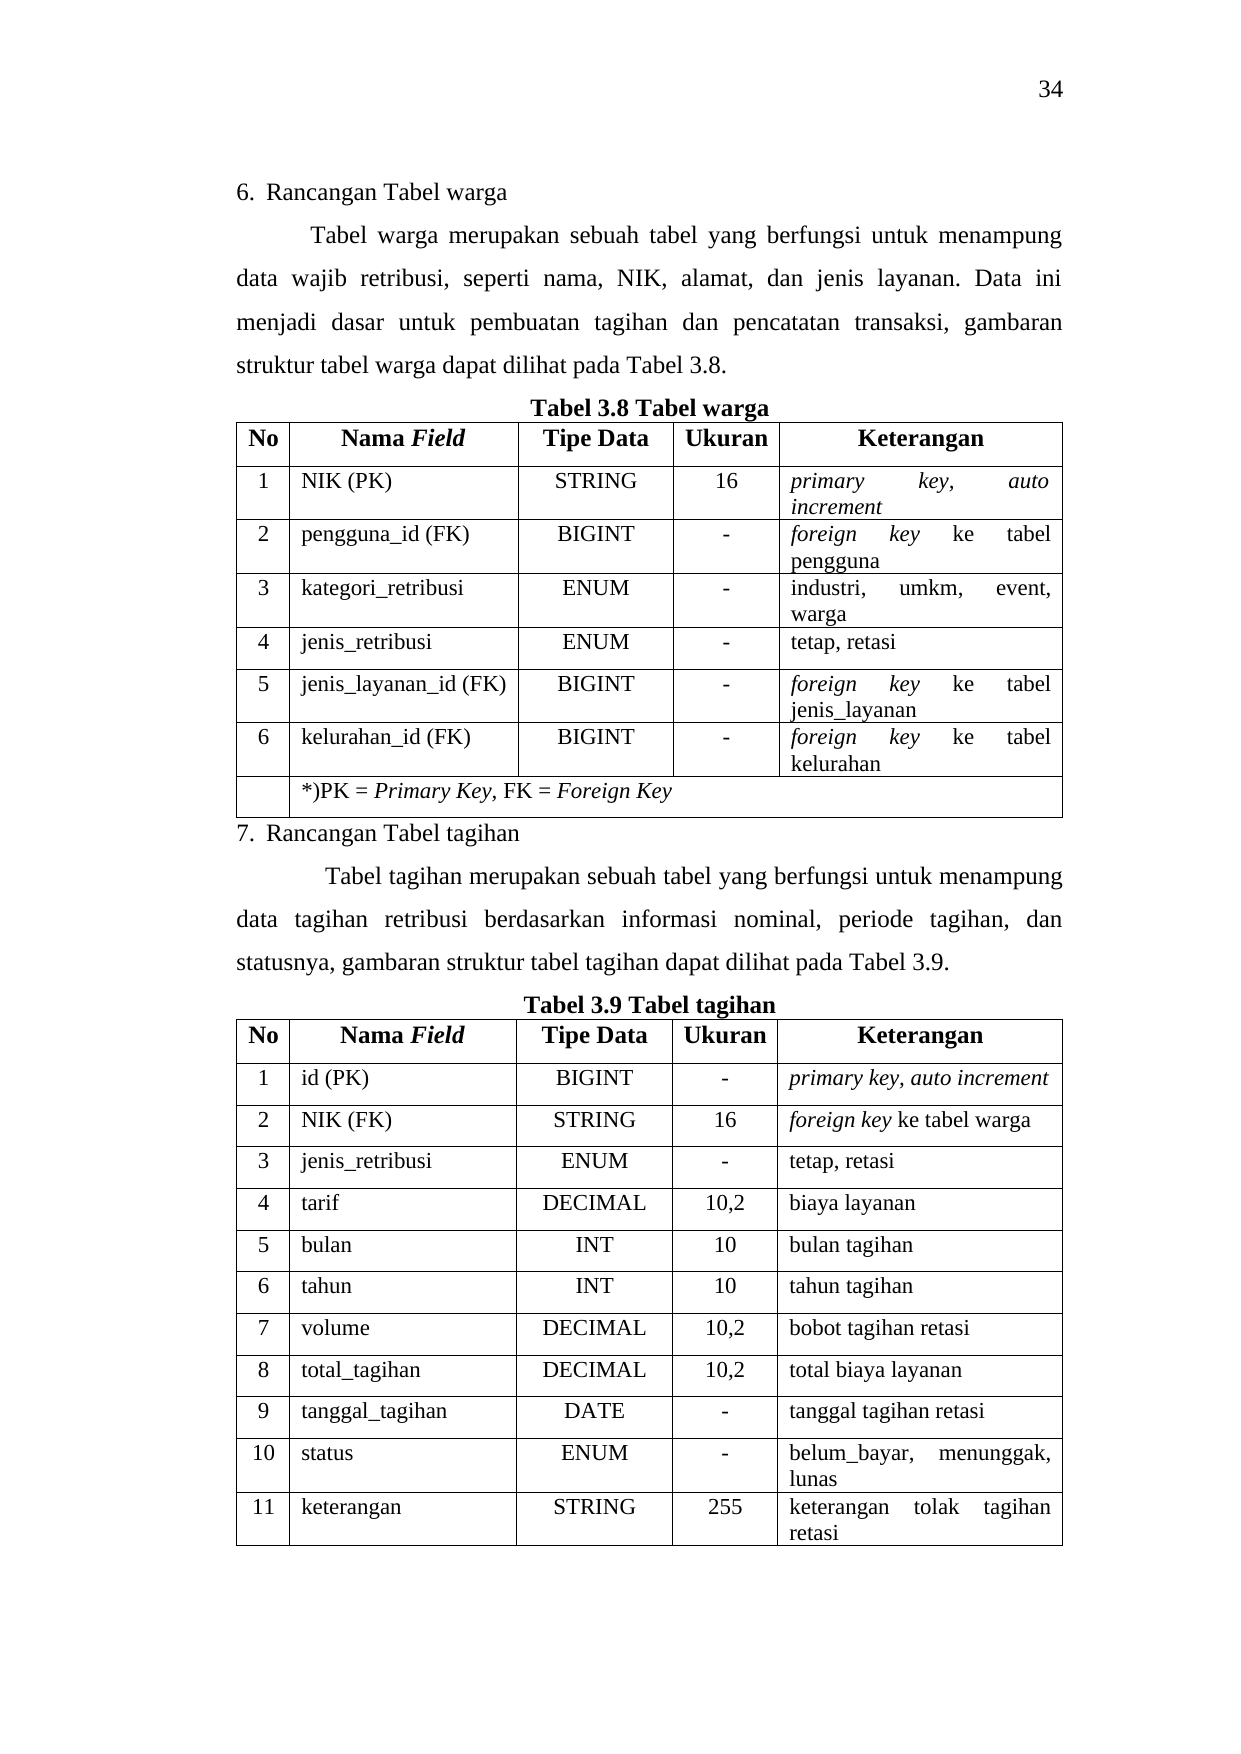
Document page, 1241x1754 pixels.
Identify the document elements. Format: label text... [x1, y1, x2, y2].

table_cell industri, umkm, event, warga [780, 574, 1062, 627]
table_cell - [673, 1397, 777, 1438]
table_cell DECIMAL [517, 1314, 672, 1354]
table_cell BIGINT [519, 723, 673, 776]
table_cell 5 [237, 1231, 289, 1271]
table_cell status [290, 1439, 516, 1492]
table_cell tanggal_tagihan [290, 1397, 516, 1438]
list Rancangan Tabel warga [236, 177, 1063, 206]
table_cell - [674, 574, 779, 627]
table_header Tipe Data [517, 1020, 672, 1063]
table_cell BIGINT [519, 520, 673, 573]
table_cell ENUM [519, 574, 673, 627]
table_cell bulan tagihan [778, 1231, 1062, 1271]
table_header Keterangan [778, 1020, 1062, 1063]
table_cell ENUM [517, 1439, 672, 1492]
table_cell jenis_retribusi [290, 628, 518, 668]
table_header Ukuran [674, 423, 779, 466]
table_cell tahun tagihan [778, 1272, 1062, 1313]
table_header Keterangan [780, 423, 1062, 466]
table_cell - [673, 1439, 777, 1492]
table_cell - [673, 1147, 777, 1188]
table_cell STRING [519, 467, 673, 519]
table_header No [237, 423, 289, 466]
table_cell 10,2 [673, 1314, 777, 1354]
text Tabel warga merupakan sebuah tabel yang berfungsi untuk menampung data wajib retribusi, seperti nama, NIK, alamat, dan jenis layanan. Data ini menjadi dasar untuk pembuatan tagihan dan pencatatan transaksi, gambaran struktur tabel warga dapat dilihat pada Tabel 3.8. [236, 220, 1063, 378]
text Tabel 3.8 Tabel warga [236, 393, 1063, 422]
table_cell 255 [673, 1493, 777, 1545]
table_header Nama Field [290, 423, 518, 466]
table_cell - [674, 723, 779, 776]
table_cell kategori_retribusi [290, 574, 518, 627]
table_cell 10 [673, 1231, 777, 1271]
table_cell ENUM [517, 1147, 672, 1188]
table_cell id (PK) [290, 1064, 516, 1104]
table_cell tetap, retasi [778, 1147, 1062, 1188]
table_cell 6 [237, 723, 289, 776]
table_cell total_tagihan [290, 1356, 516, 1396]
table_cell STRING [517, 1493, 672, 1545]
table_cell 16 [674, 467, 779, 519]
table_cell tetap, retasi [780, 628, 1062, 668]
table_cell biaya layanan [778, 1189, 1062, 1229]
list Rancangan Tabel tagihan [236, 818, 1063, 846]
table_cell 9 [237, 1397, 289, 1438]
table_cell - [674, 628, 779, 668]
table_cell INT [517, 1272, 672, 1313]
table_cell DECIMAL [517, 1189, 672, 1229]
table_cell 7 [237, 1314, 289, 1354]
table_header Tipe Data [519, 423, 673, 466]
table_cell [237, 777, 289, 817]
table_cell pengguna_id (FK) [290, 520, 518, 573]
table_cell tarif [290, 1189, 516, 1229]
table_cell DECIMAL [517, 1356, 672, 1396]
table_cell 2 [237, 520, 289, 573]
table_cell NIK (PK) [290, 467, 518, 519]
table_cell - [674, 520, 779, 573]
table_cell NIK (FK) [290, 1106, 516, 1146]
table_cell tanggal tagihan retasi [778, 1397, 1062, 1438]
table_cell 10 [673, 1272, 777, 1313]
table_cell foreign key ke tabel warga [778, 1106, 1062, 1146]
table_cell 4 [237, 628, 289, 668]
table_cell 11 [237, 1493, 289, 1545]
table_cell 6 [237, 1272, 289, 1313]
table_cell 1 [237, 467, 289, 519]
table_cell bobot tagihan retasi [778, 1314, 1062, 1354]
table_cell keterangan tolak tagihan retasi [778, 1493, 1062, 1545]
table_cell jenis_retribusi [290, 1147, 516, 1188]
table_cell volume [290, 1314, 516, 1354]
table_header No [237, 1020, 289, 1063]
table_cell 4 [237, 1189, 289, 1229]
table_header Ukuran [673, 1020, 777, 1063]
table_cell primary key, auto increment [778, 1064, 1062, 1104]
table_cell 16 [673, 1106, 777, 1146]
table_cell jenis_layanan_id (FK) [290, 670, 518, 722]
table_cell 3 [237, 1147, 289, 1188]
text Tabel 3.9 Tabel tagihan [236, 990, 1063, 1019]
table_cell foreign key ke tabel pengguna [780, 520, 1062, 573]
table_cell foreign key ke tabel kelurahan [780, 723, 1062, 776]
table_cell 10,2 [673, 1189, 777, 1229]
table_cell total biaya layanan [778, 1356, 1062, 1396]
table_cell keterangan [290, 1493, 516, 1545]
table_cell tahun [290, 1272, 516, 1313]
table_cell DATE [517, 1397, 672, 1438]
table_cell 1 [237, 1064, 289, 1104]
table_cell belum_bayar, menunggak, lunas [778, 1439, 1062, 1492]
table_header Nama Field [290, 1020, 516, 1063]
table_cell BIGINT [517, 1064, 672, 1104]
table_cell 10 [237, 1439, 289, 1492]
table_cell 5 [237, 670, 289, 722]
table_cell INT [517, 1231, 672, 1271]
table_cell - [674, 670, 779, 722]
table_cell 8 [237, 1356, 289, 1396]
table_cell ENUM [519, 628, 673, 668]
table_cell - [673, 1064, 777, 1104]
table_cell 2 [237, 1106, 289, 1146]
table_cell BIGINT [519, 670, 673, 722]
text Tabel tagihan merupakan sebuah tabel yang berfungsi untuk menampung data tagihan retribusi berdasarkan informasi nominal, periode tagihan, dan statusnya, gambaran struktur tabel tagihan dapat dilihat pada Tabel 3.9. [236, 861, 1063, 976]
table_cell *)PK = Primary Key, FK = Foreign Key [290, 777, 1062, 817]
table_cell STRING [517, 1106, 672, 1146]
table_cell kelurahan_id (FK) [290, 723, 518, 776]
table_cell primary key, auto increment [780, 467, 1062, 519]
table_cell bulan [290, 1231, 516, 1271]
table_cell 3 [237, 574, 289, 627]
table_cell 10,2 [673, 1356, 777, 1396]
table_cell foreign key ke tabel jenis_layanan [780, 670, 1062, 722]
